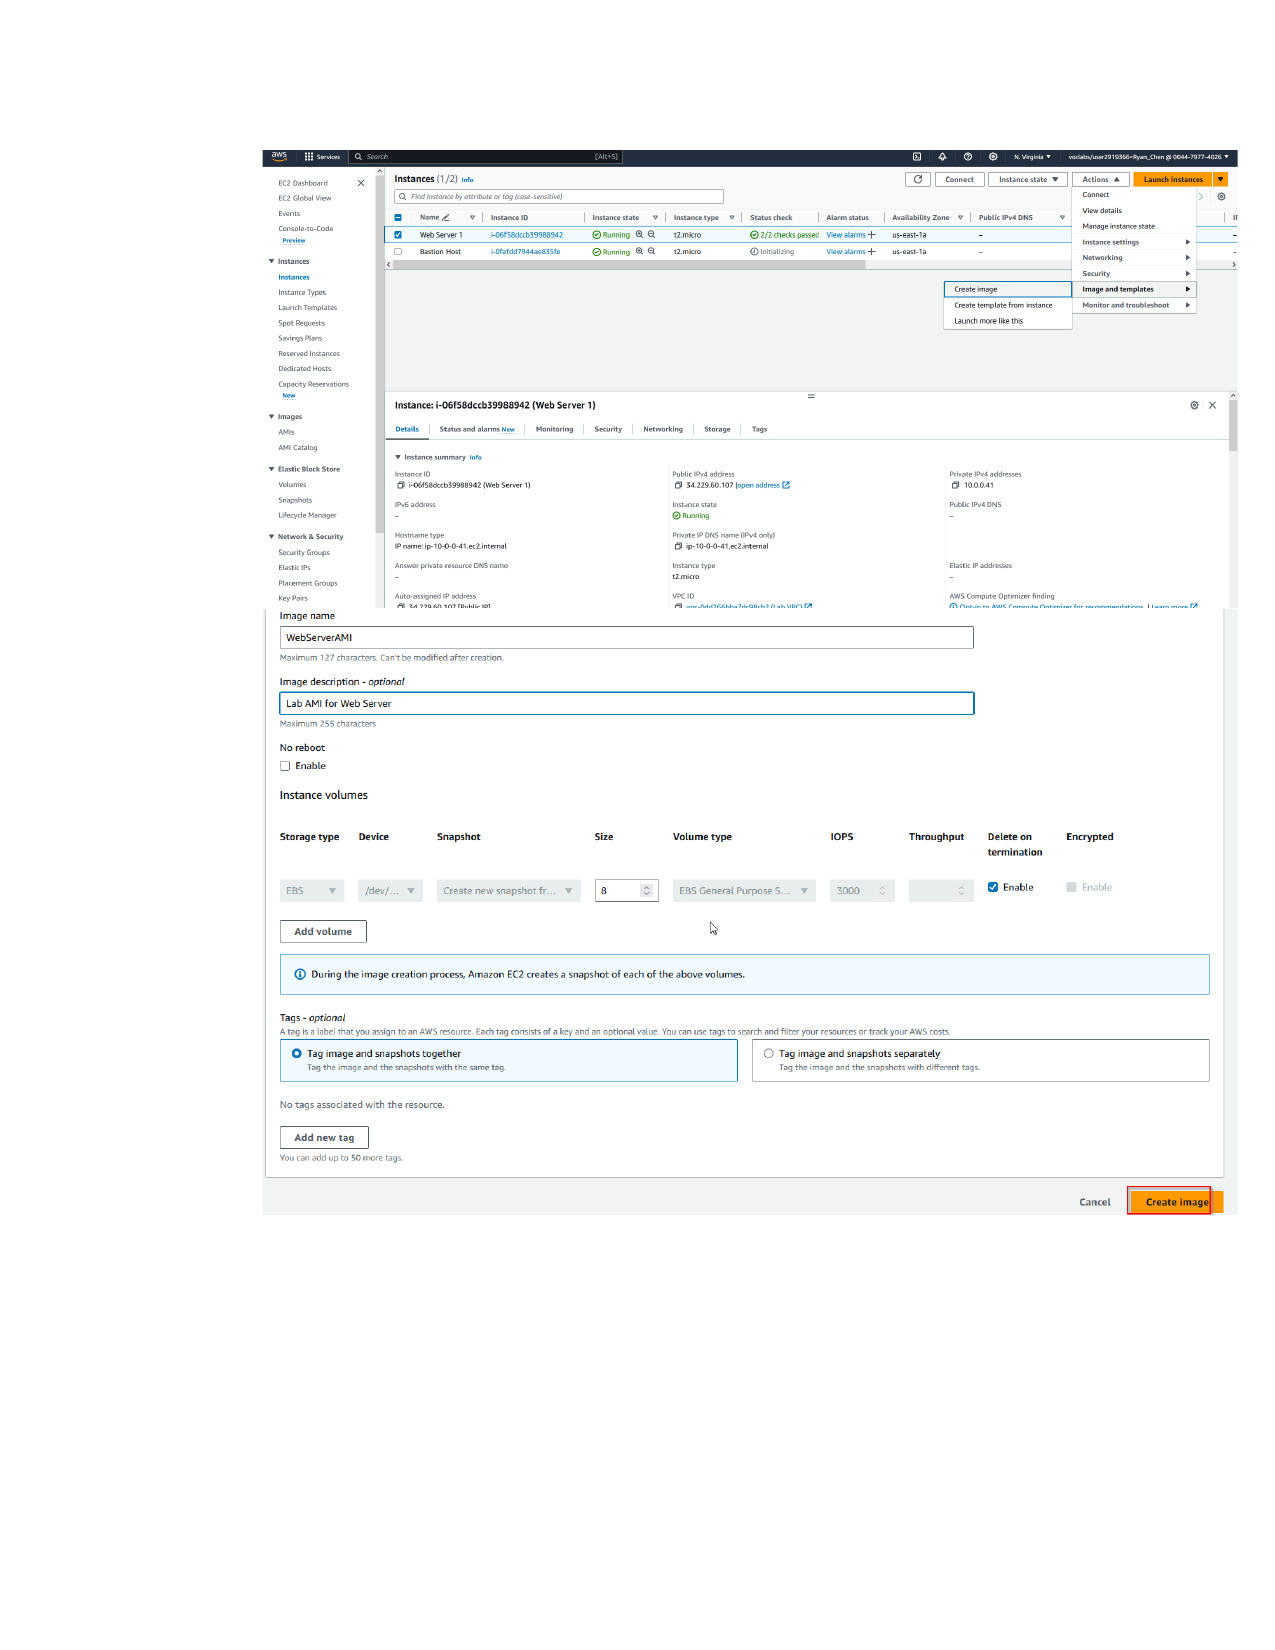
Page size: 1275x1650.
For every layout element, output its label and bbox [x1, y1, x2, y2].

picture [262, 150, 1238, 608]
picture [262, 609, 1238, 1215]
